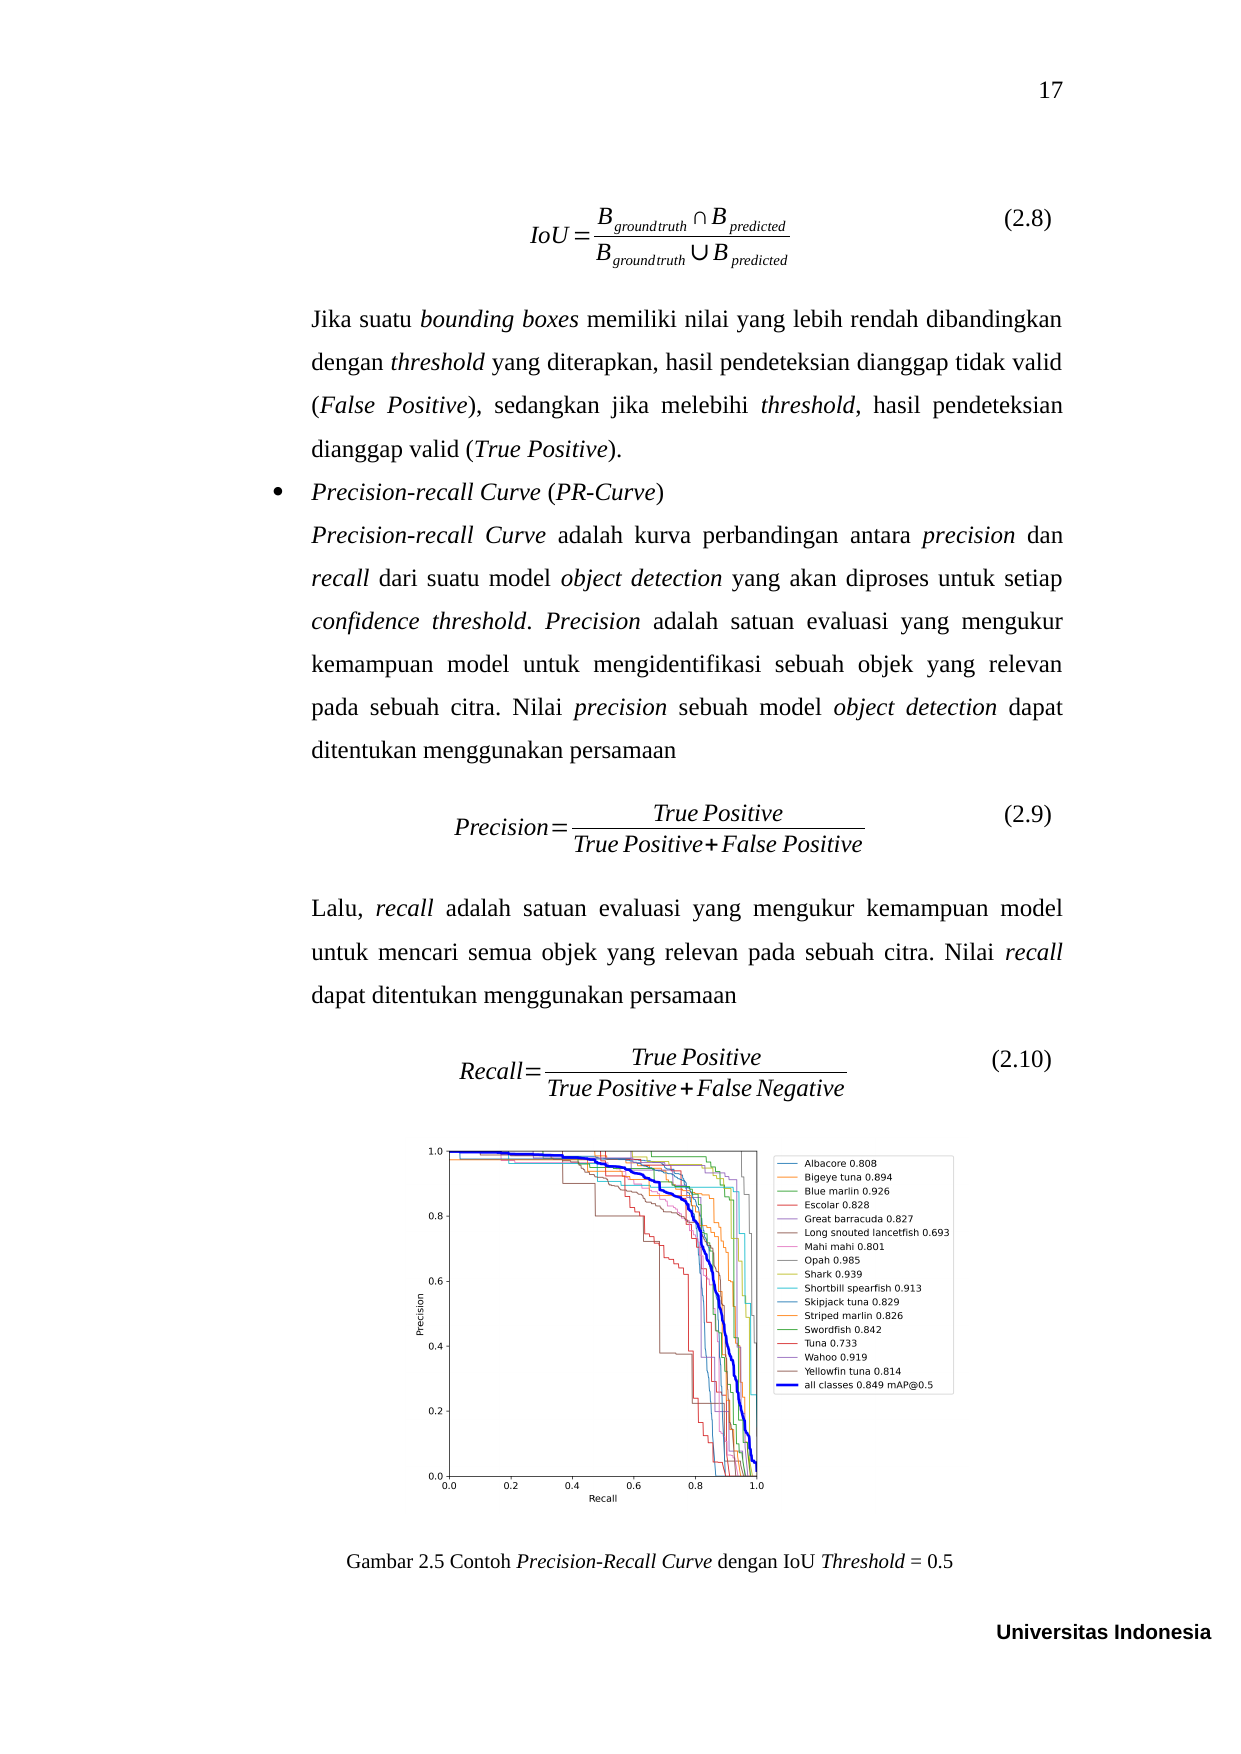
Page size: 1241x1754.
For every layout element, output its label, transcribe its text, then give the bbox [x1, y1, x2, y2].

list Lalu, recall adalah satuan evaluasi yang mengukur kemampuan model untuk mencari semua objek yang relevan pada sebuah citra. Nilai recall dapat ditentukan menggunakan persamaan [311, 893, 1063, 1008]
table_header (2.8) [993, 203, 1063, 304]
table_header [236, 1044, 980, 1138]
table_header (2.9) [993, 800, 1063, 893]
text Gambar 2.5 Contoh Precision-Recall Curve dengan IoU Threshold = 0.5 [236, 1549, 1063, 1573]
table_header [236, 800, 993, 893]
picture [405, 1137, 969, 1514]
list Jika suatu bounding boxes memiliki nilai yang lebih rendah dibandingkan dengan threshold yang diterapkan, hasil pendeteksian dianggap tidak valid (False Positive), sedangkan jika melebihi threshold, hasil pendeteksian dianggap valid (True Positive). [311, 304, 1063, 462]
list Precision-recall Curve (PR-Curve) [274, 477, 1063, 506]
table_header [236, 203, 993, 304]
table_header (2.10) [980, 1044, 1063, 1138]
list Precision-recall Curve adalah kurva perbandingan antara precision dan recall dari suatu model object detection yang akan diproses untuk setiap confidence threshold. Precision adalah satuan evaluasi yang mengukur kemampuan model untuk mengidentifikasi sebuah objek yang relevan pada sebuah citra. Nilai precision sebuah model object detection dapat ditentukan menggunakan persamaan [311, 520, 1063, 764]
